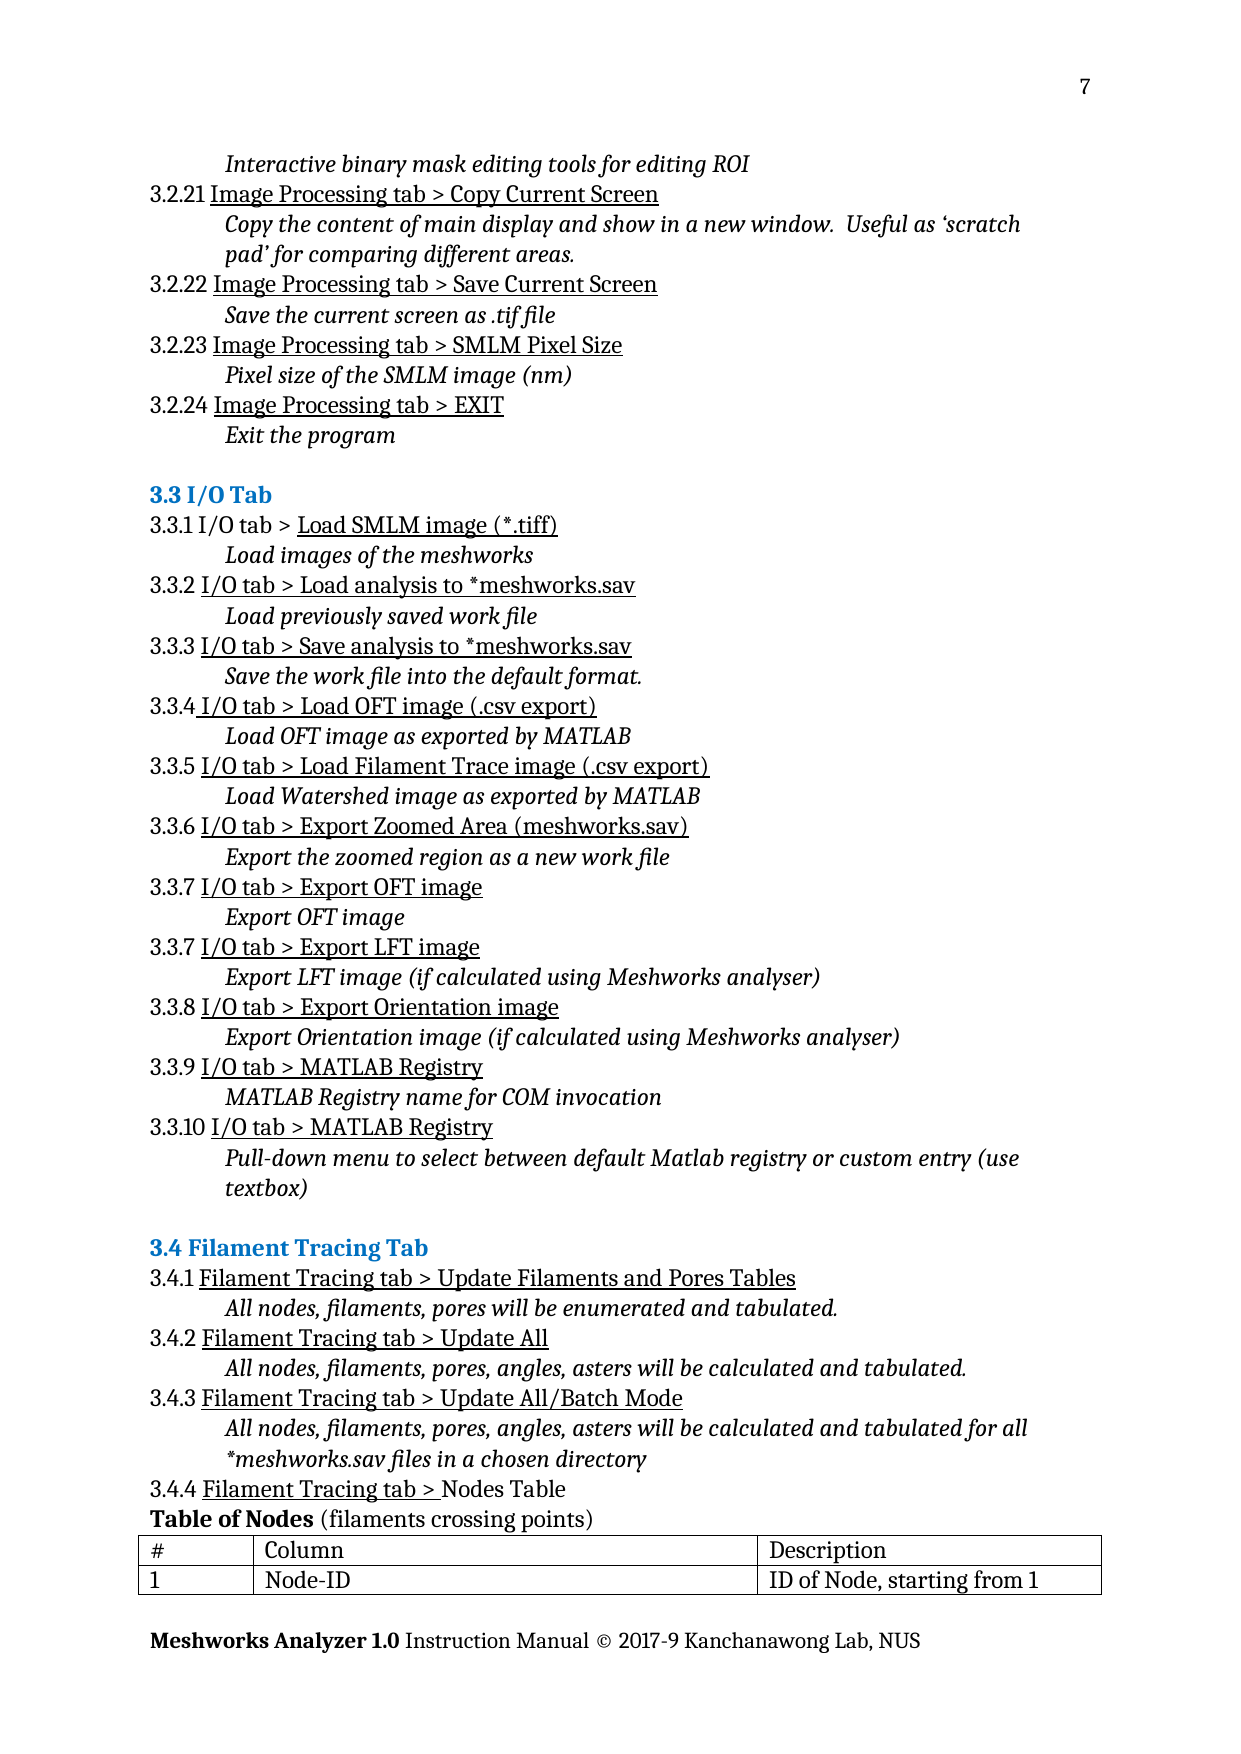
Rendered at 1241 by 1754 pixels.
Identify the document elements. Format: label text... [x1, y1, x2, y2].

text Copy the content of main display and show in a new window. Useful as ‘scratch pad’ for comparing different areas. [150, 210, 1090, 269]
text Export the zoomed region as a new work file [150, 842, 1090, 871]
text Save the current screen as .tif file [150, 301, 1090, 329]
text Load OFT image as exported by MATLAB [150, 722, 1090, 751]
text All nodes, filaments, pores will be enumerated and tabulated. [150, 1294, 1090, 1323]
table_cell 1 [139, 1566, 253, 1594]
text Exit the program [150, 421, 1090, 450]
table_cell Node-ID [254, 1566, 757, 1594]
text Pull-down menu to select between default Matlab registry or custom entry (use textbox) [150, 1143, 1090, 1202]
text 3.2.23 Image Processing tab > SMLM Pixel Size [150, 331, 1090, 359]
text Save the work file into the default format. [150, 662, 1090, 691]
text 3.2.24 Image Processing tab > EXIT [150, 391, 1090, 419]
text Load previously saved work file [150, 602, 1090, 630]
text Table of Nodes (filaments crossing points) [150, 1505, 1090, 1533]
text 3.3.6 I/O tab > Export Zoomed Area (meshworks.sav) [150, 812, 1090, 841]
text 3.3.4 I/O tab > Load OFT image (.csv export) [150, 692, 1090, 721]
text 3.3.5 I/O tab > Load Filament Trace image (.csv export) [150, 752, 1090, 781]
table_header Column [254, 1536, 757, 1564]
text All nodes, filaments, pores, angles, asters will be calculated and tabulated for all *meshworks.sav files in a chosen directory [150, 1414, 1090, 1473]
table_cell ID of Node, starting from 1 [758, 1566, 1101, 1594]
text 3.3.8 I/O tab > Export Orientation image [150, 993, 1090, 1022]
text 3.3.7 I/O tab > Export OFT image [150, 872, 1090, 901]
text 3.4.4 Filament Tracing tab > Nodes Table [150, 1474, 1090, 1503]
text Interactive binary mask editing tools for editing ROI [150, 150, 1090, 179]
text 3.4.1 Filament Tracing tab > Update Filaments and Pores Tables [150, 1264, 1090, 1293]
table_header Description [758, 1536, 1101, 1564]
text 3.2.21 Image Processing tab > Copy Current Screen [150, 180, 1090, 209]
text 3.3.3 I/O tab > Save analysis to *meshworks.sav [150, 632, 1090, 660]
text 3.2.22 Image Processing tab > Save Current Screen [150, 270, 1090, 299]
text Load images of the meshworks [150, 541, 1090, 570]
text Pixel size of the SMLM image (nm) [150, 361, 1090, 389]
text All nodes, filaments, pores, angles, asters will be calculated and tabulated. [150, 1354, 1090, 1383]
text 3.4 Filament Tracing Tab [150, 1234, 1090, 1262]
text 3.3.10 I/O tab > MATLAB Registry [150, 1113, 1090, 1142]
text MATLAB Registry name for COM invocation [150, 1083, 1090, 1112]
text 3.3.1 I/O tab > Load SMLM image (*.tiff) [150, 511, 1090, 540]
text Export LFT image (if calculated using Meshworks analyser) [150, 963, 1090, 992]
text Load Watershed image as exported by MATLAB [150, 782, 1090, 811]
text Export OFT image [150, 903, 1090, 931]
text Export Orientation image (if calculated using Meshworks analyser) [150, 1023, 1090, 1052]
text 3.4.3 Filament Tracing tab > Update All/Batch Mode [150, 1384, 1090, 1413]
text 3.4.2 Filament Tracing tab > Update All [150, 1324, 1090, 1353]
text 3.3.7 I/O tab > Export LFT image [150, 933, 1090, 961]
table_header # [139, 1536, 253, 1564]
text 3.3.9 I/O tab > MATLAB Registry [150, 1053, 1090, 1082]
text 3.3.2 I/O tab > Load analysis to *meshworks.sav [150, 571, 1090, 600]
text 3.3 I/O Tab [150, 481, 1090, 510]
